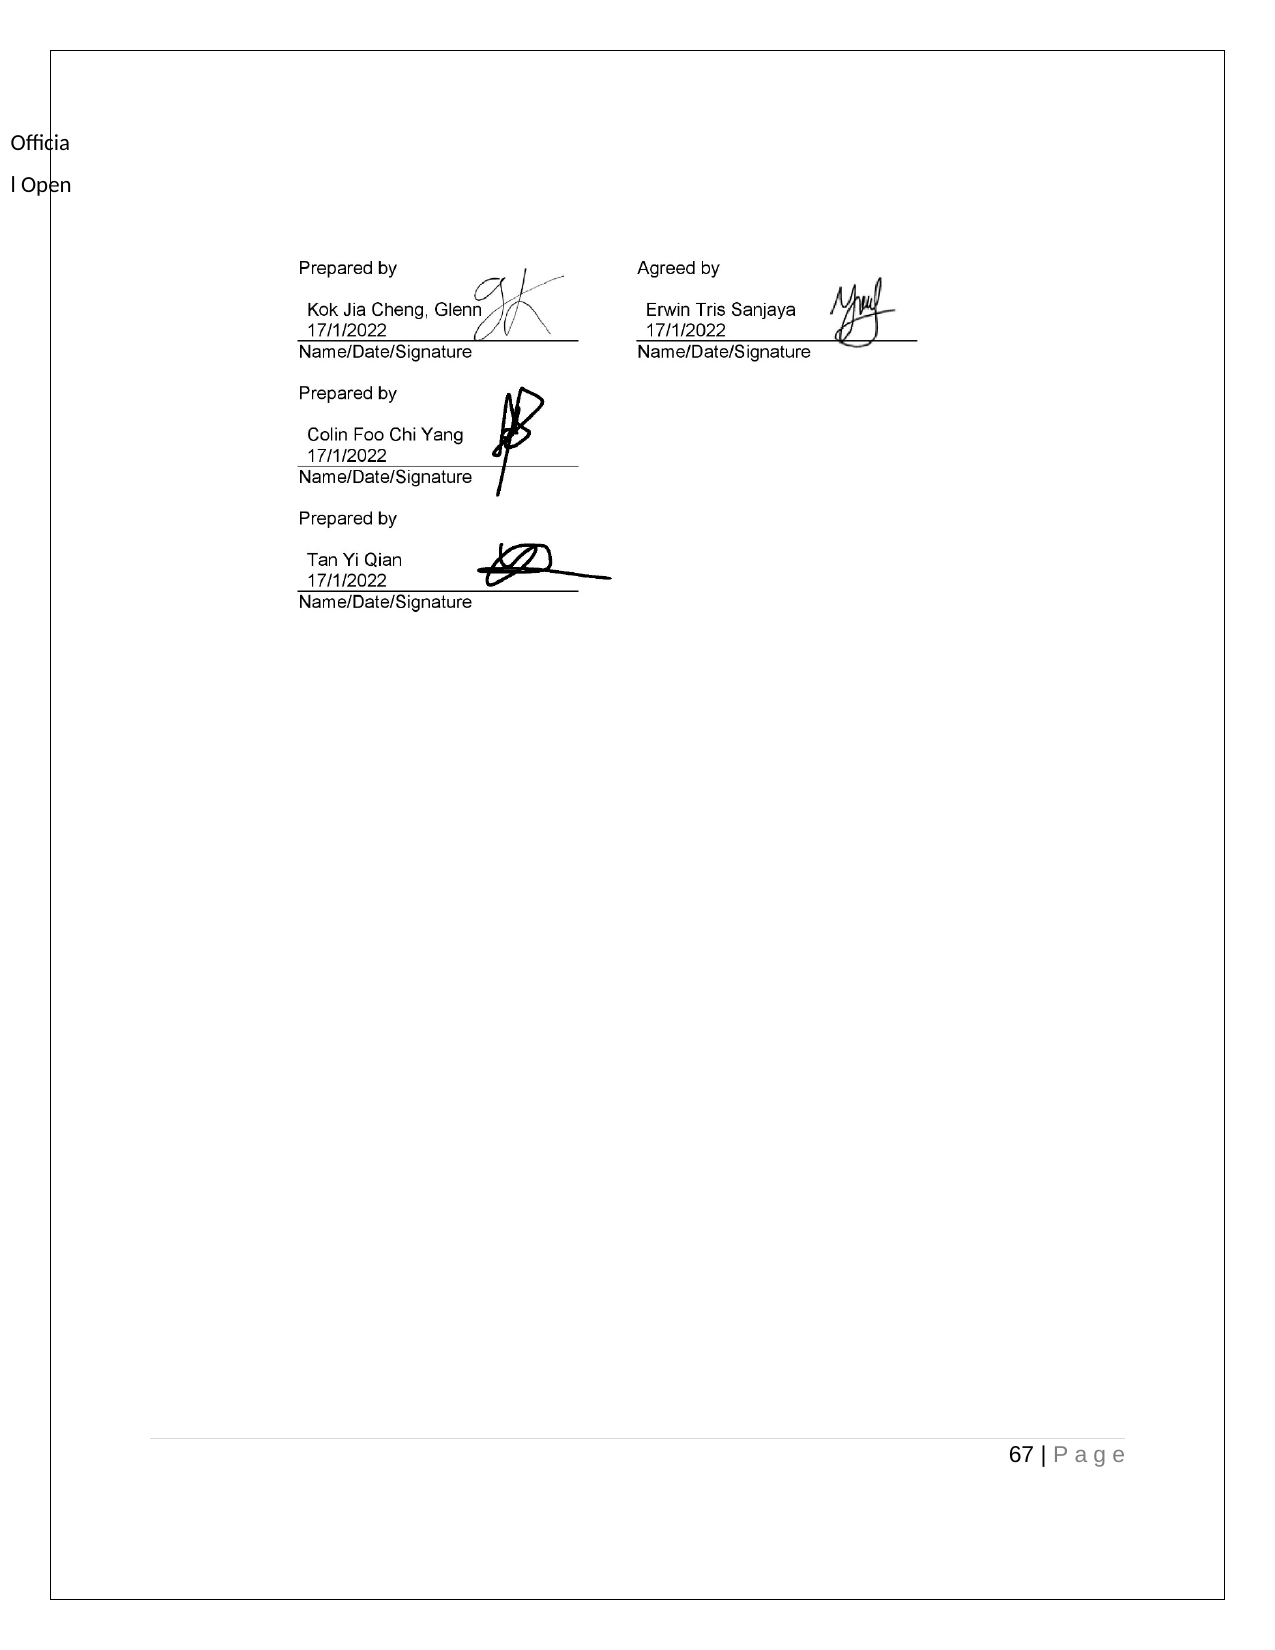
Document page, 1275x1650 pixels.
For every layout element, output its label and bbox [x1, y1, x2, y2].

picture [190, 150, 1085, 1414]
